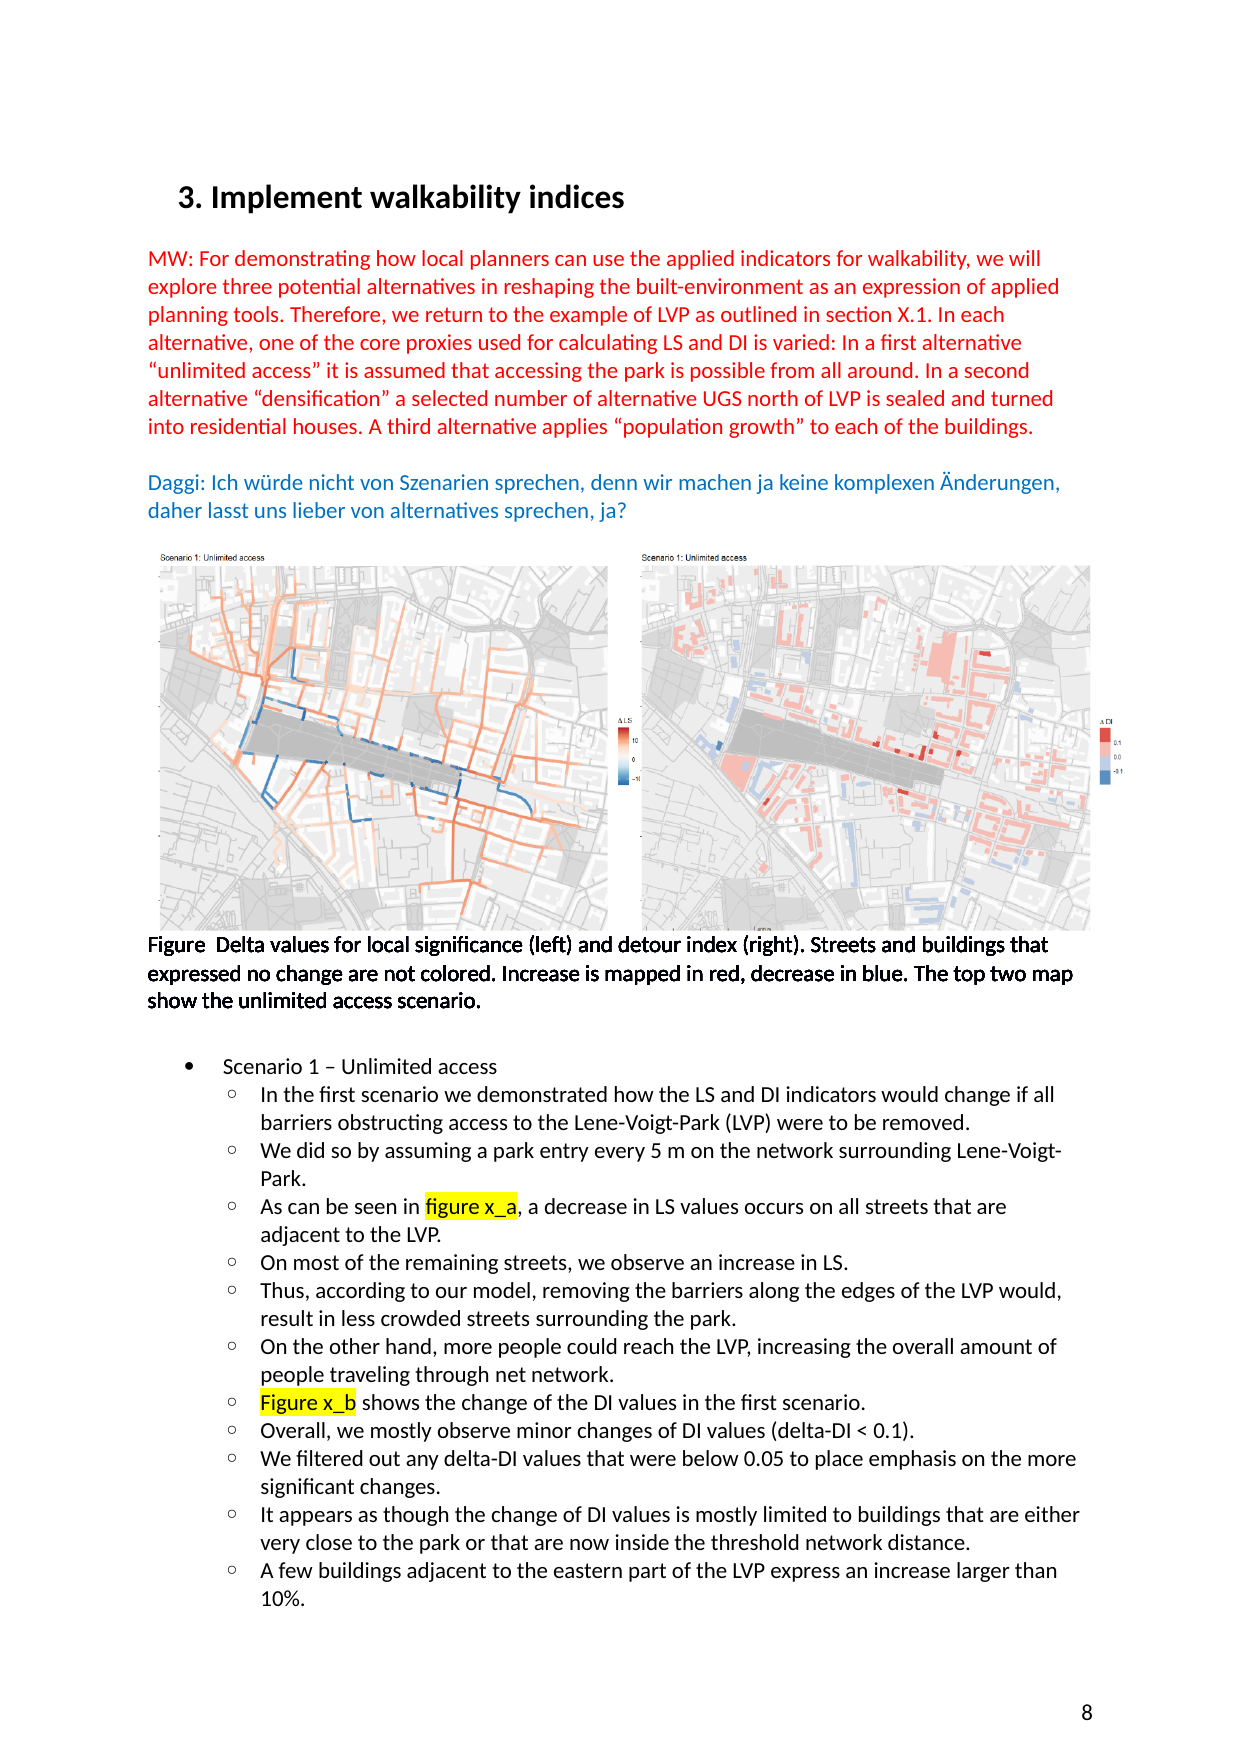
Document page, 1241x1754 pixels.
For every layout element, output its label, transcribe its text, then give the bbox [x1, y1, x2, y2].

list Thus, according to our model, removing the barriers along the edges of the LVP would, result in less crowded streets surrounding the park. [223, 1276, 1093, 1332]
text MW: For demonstrating how local planners can use the applied indicators for walkability, we will explore three potential alternatives in reshaping the built-environment as an expression of applied planning tools. Therefore, we return to the example of LVP as outlined in section X.1. In each alternative, one of the core proxies used for calculating LS and DI is varied: In a first alternative “unlimited access” it is assumed that accessing the park is possible from all around. In a second alternative “densification” a selected number of alternative UGS north of LVP is sealed and turned into residential houses. A third alternative applies “population growth” to each of the buildings. [148, 244, 1093, 441]
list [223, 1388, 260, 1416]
list As can be seen in figure x_a, a decrease in LS values occurs on all streets that are adjacent to the LVP. [223, 1192, 1093, 1248]
list We did so by assuming a park entry every 5 m on the network surrounding Lene-Voigt-Park. [223, 1136, 1093, 1192]
list Overall, we mostly observe minor changes of DI values (delta-DI < 0.1). [223, 1416, 1093, 1444]
list We filtered out any delta-DI values that were below 0.05 to place emphasis on the more significant changes. [223, 1444, 1093, 1500]
picture [157, 552, 1123, 937]
list On most of the remaining streets, we observe an increase in LS. [223, 1248, 1093, 1276]
list A few buildings adjacent to the eastern part of the LVP express an increase larger than 10%. [223, 1556, 1093, 1612]
list Scenario 1 – Unlimited access [185, 1015, 1093, 1080]
list Figure x_b shows the change of the DI values in the first scenario. [356, 1388, 1093, 1416]
list On the other hand, more people could reach the LVP, increasing the overall amount of people traveling through net network. [223, 1332, 1093, 1388]
text Daggi: Ich würde nicht von Szenarien sprechen, denn wir machen ja keine komplexen Änderungen, daher lasst uns lieber von alternatives sprechen, ja? [148, 468, 1093, 524]
text 3. Implement walkability indices [177, 176, 1093, 216]
list In the first scenario we demonstrated how the LS and DI indicators would change if all barriers obstructing access to the Lene-Voigt-Park (LVP) were to be removed. [223, 1080, 1093, 1136]
list It appears as though the change of DI values is mostly limited to buildings that are either very close to the park or that are now inside the threshold network distance. [223, 1500, 1093, 1556]
